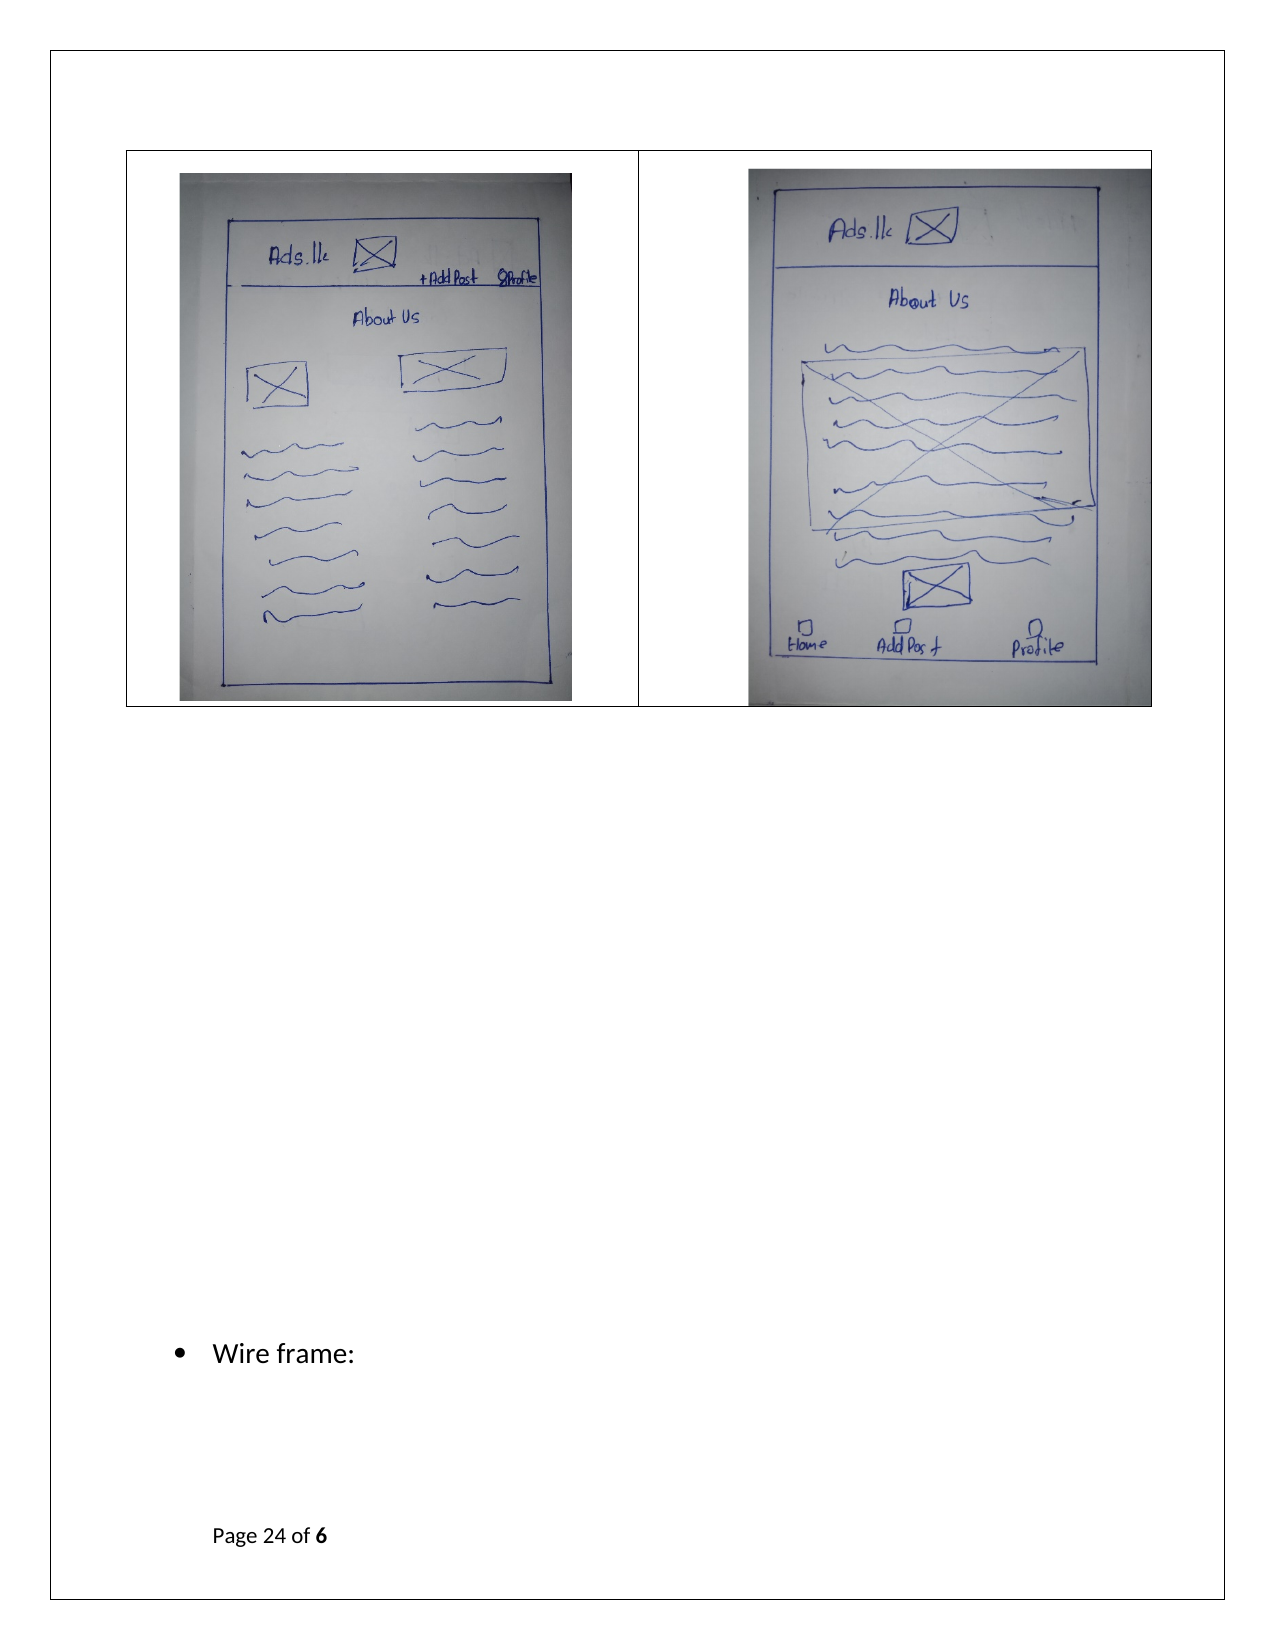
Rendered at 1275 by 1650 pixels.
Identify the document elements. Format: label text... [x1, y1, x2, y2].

table_header [127, 151, 638, 706]
picture [178, 173, 572, 698]
table_header [639, 151, 1151, 706]
list Wire frame: [175, 1335, 1140, 1371]
